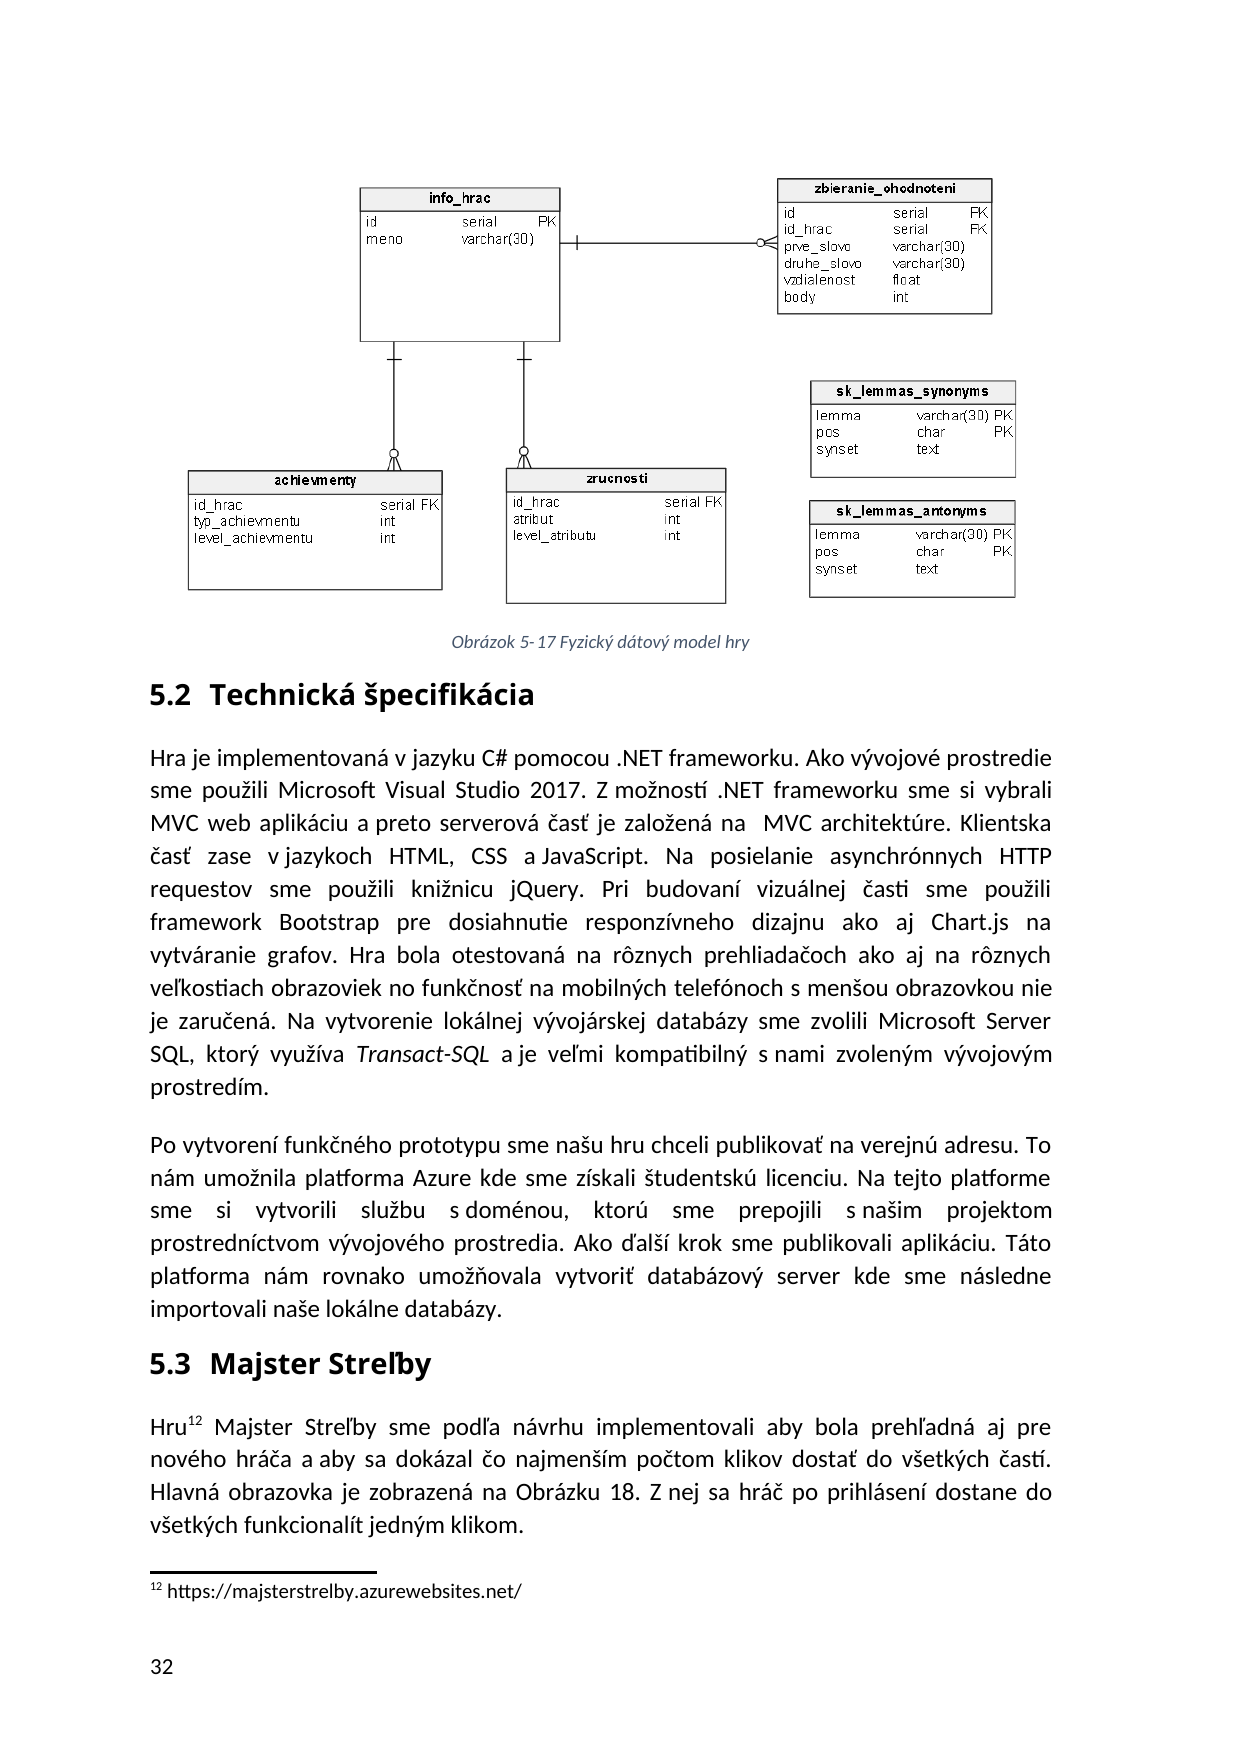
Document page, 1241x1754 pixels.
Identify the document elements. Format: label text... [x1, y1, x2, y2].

subtitle Majster Streľby [149, 1343, 1053, 1383]
text Hra je implementovaná v jazyku C# pomocou .NET frameworku. Ako vývojové prostredie sme použili Microsoft Visual Studio 2017. Z možností .NET frameworku sme si vybrali MVC web aplikáciu a preto serverová časť je založená na MVC architektúre. Klientska časť zase v jazykoch HTML, CSS a JavaScript. Na posielanie asynchrónnych HTTP requestov sme použili knižnicu jQuery. Pri budovaní vizuálnej časti sme použili framework Bootstrap pre dosiahnutie responzívneho dizajnu ako aj Chart.js na vytváranie grafov. Hra bola otestovaná na rôznych prehliadačoch ako aj na rôznych veľkostiach obrazoviek no funkčnosť na mobilných telefónoch s menšou obrazovkou nie je zaručená. Na vytvorenie lokálnej vývojárskej databázy sme zvolili Microsoft Server SQL, ktorý využíva Transact-SQL a je veľmi kompatibilný s nami zvoleným vývojovým prostredím. [150, 742, 1053, 1101]
text Po vytvorení funkčného prototypu sme našu hru chceli publikovať na verejnú adresu. To nám umožnila platforma Azure kde sme získali študentskú licenciu. Na tejto platforme sme si vytvorili službu s doménou, ktorú sme prepojili s našim projektom prostredníctvom vývojového prostredia. Ako ďalší krok sme publikovali aplikáciu. Táto platforma nám rovnako umožňovala vytvoriť databázový server kde sme následne importovali naše lokálne databázy. [150, 1129, 1053, 1324]
picture [169, 150, 1034, 612]
text Hru Majster Streľby sme podľa návrhu implementovali aby bola prehľadná aj pre nového hráča a aby sa dokázal čo najmenším počtom klikov dostať do všetkých častí. Hlavná obrazovka je zobrazená na Obrázku 18. Z nej sa hráč po prihlásení dostane do všetkých funkcionalít jedným klikom. [150, 1411, 1053, 1540]
subtitle Technická špecifikácia [149, 674, 1053, 713]
